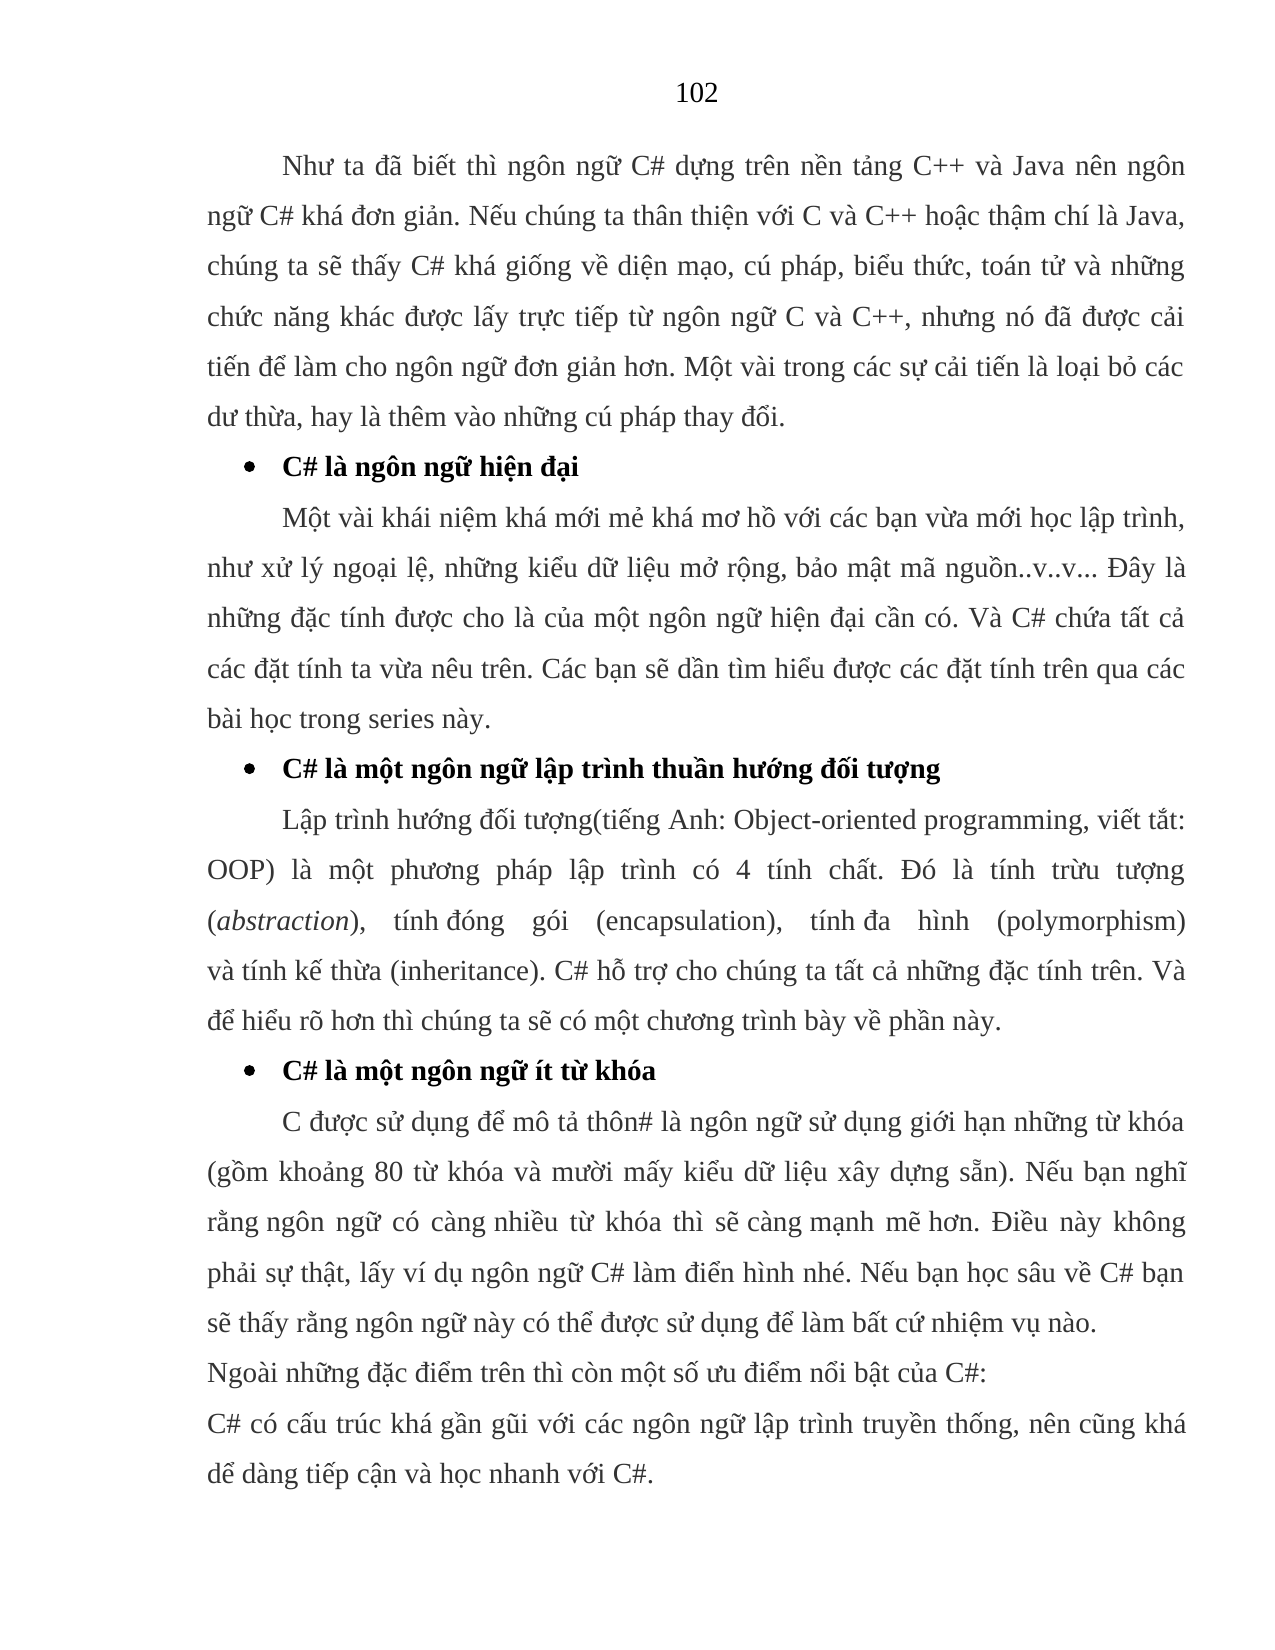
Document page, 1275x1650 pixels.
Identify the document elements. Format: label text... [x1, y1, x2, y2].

list C# là một ngôn ngữ lập trình thuần hướng đối tượng [244, 752, 1186, 785]
text C được sử dụng để mô tả thôn# là ngôn ngữ sử dụng giới hạn những từ khóa (gồm khoảng 80 từ khóa và mười mấy kiểu dữ liệu xây dựng sẵn). Nếu bạn nghĩ rằng ngôn ngữ có càng nhiều từ khóa thì sẽ càng mạnh mẽ hơn. Điều này không phải sự thật, lấy ví dụ ngôn ngữ C# làm điển hình nhé. Nếu bạn học sâu về C# bạn sẽ thấy rằng ngôn ngữ này có thể được sử dụng để làm bất cứ nhiệm vụ nào. [207, 1104, 1186, 1339]
text Ngoài những đặc điểm trên thì còn một số ưu điểm nổi bật của C#: [207, 1356, 1186, 1389]
text C# có cấu trúc khá gần gũi với các ngôn ngữ lập trình truyền thống, nên cũng khá dể dàng tiếp cận và học nhanh với C#. [207, 1406, 1186, 1490]
text Một vài khái niệm khá mới mẻ khá mơ hồ với các bạn vừa mới học lập trình, như xử lý ngoại lệ, những kiểu dữ liệu mở rộng, bảo mật mã nguồn..v..v... Đây là những đặc tính được cho là của một ngôn ngữ hiện đại cần có. Và C# chứa tất cả các đặt tính ta vừa nêu trên. Các bạn sẽ dần tìm hiểu được các đặt tính trên qua các bài học trong series này. [207, 500, 1186, 735]
text Lập trình hướng đối tượng(tiếng Anh: Object-oriented programming, viết tắt: OOP) là một phương pháp lập trình có 4 tính chất. Đó là tính trừu tượng (abstraction), tính đóng gói (encapsulation), tính đa hình (polymorphism) và tính kế thừa (inheritance). C# hỗ trợ cho chúng ta tất cả những đặc tính trên. Và để hiểu rõ hơn thì chúng ta sẽ có một chương trình bày về phần này. [207, 802, 1186, 1037]
list C# là một ngôn ngữ ít từ khóa [244, 1053, 1186, 1087]
text Như ta đã biết thì ngôn ngữ C# dựng trên nền tảng C++ và Java nên ngôn ngữ C# khá đơn giản. Nếu chúng ta thân thiện với C và C++ hoậc thậm chí là Java, chúng ta sẽ thấy C# khá giống về diện mạo, cú pháp, biểu thức, toán tử và những chức năng khác được lấy trực tiếp từ ngôn ngữ C và C++, nhưng nó đã được cải tiến để làm cho ngôn ngữ đơn giản hơn. Một vài trong các sự cải tiến là loại bỏ các dư thừa, hay là thêm vào những cú pháp thay đổi. [207, 148, 1186, 433]
list C# là ngôn ngữ hiện đại [244, 449, 1186, 483]
